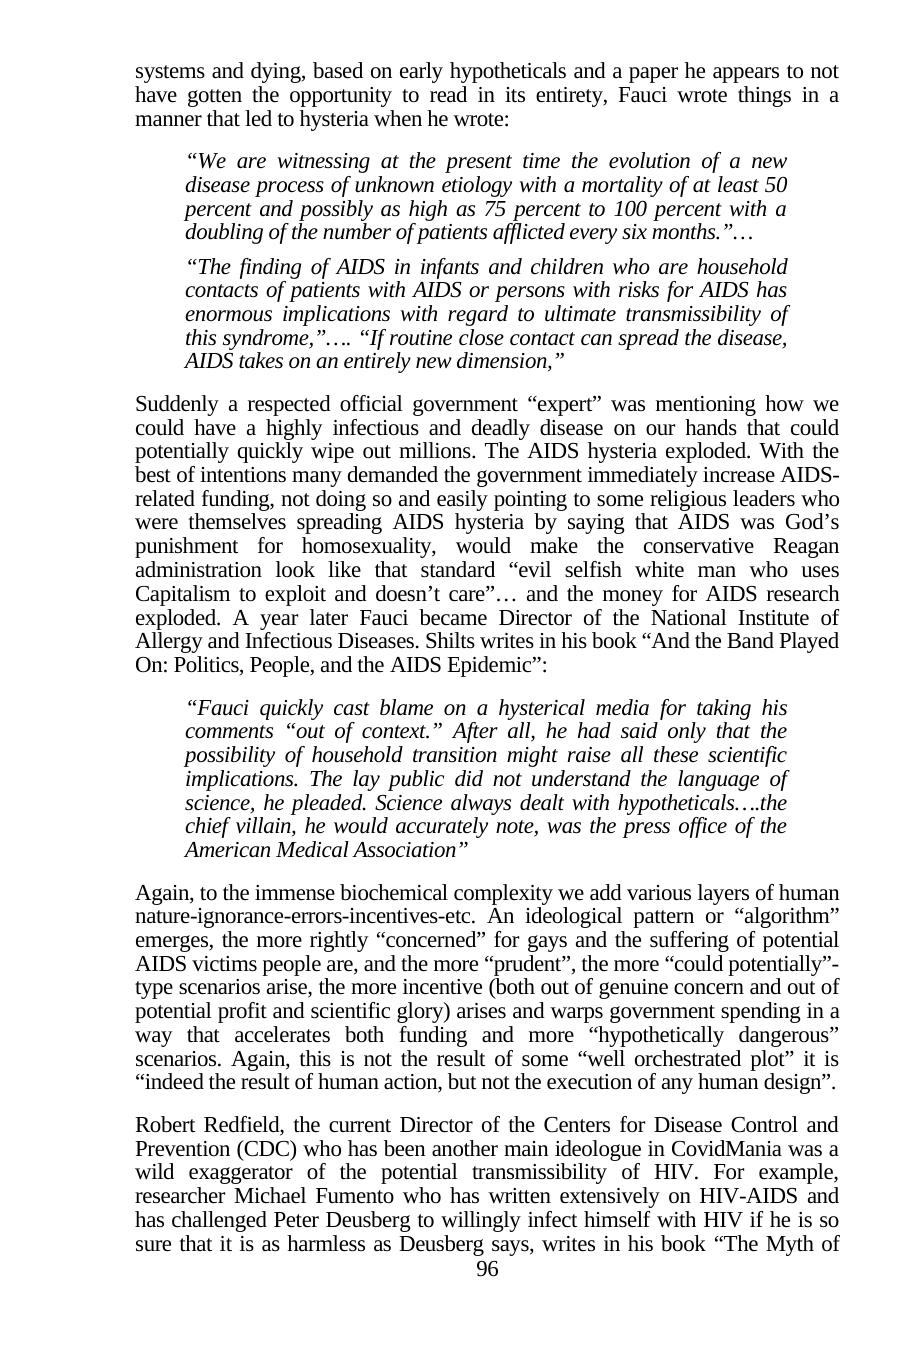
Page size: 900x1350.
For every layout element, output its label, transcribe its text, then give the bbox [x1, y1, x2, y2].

text “The finding of AIDS in infants and children who are household contacts of patients with AIDS or persons with risks for AIDS has enormous implications with regard to ultimate transmissibility of this syndrome,”…. “If routine close contact can spread the disease, AIDS takes on an entirely new dimension,” [185, 255, 790, 374]
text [135, 1113, 840, 1256]
text Suddenly a respected official government “expert” was mentioning how we could have a highly infectious and deadly disease on our hands that could potentially quickly wipe out millions. The AIDS hysteria exploded. With the best of intentions many demanded the government immediately increase AIDS-related funding, not doing so and easily pointing to some religious leaders who were themselves spreading AIDS hysteria by saying that AIDS was God’s punishment for homosexuality, would make the conservative Reagan administration look like that standard “evil selfish white man who uses Capitalism to exploit and doesn’t care”… and the money for AIDS research exploded. A year later Fauci became Director of the National Institute of Allergy and Infectious Diseases. Shilts writes in his book “And the Band Played On: Politics, People, and the AIDS Epidemic”: [135, 393, 840, 677]
text “Fauci quickly cast blame on a hysterical media for taking his comments “out of context.” After all, he had said only that the possibility of household transition might raise all these scientific implications. The lay public did not understand the language of science, he pleaded. Science always dealt with hypotheticals….the chief villain, he would accurately note, was the press office of the American Medical Association” [185, 696, 790, 862]
text “We are witnessing at the present time the evolution of a new disease process of unknown etiology with a mortality of at least 50 percent and possibly as high as 75 percent to 100 percent with a doubling of the number of patients afflicted every six months.”… [185, 150, 790, 245]
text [135, 60, 840, 131]
text Again, to the immense biochemical complexity we add various layers of human nature-ignorance-errors-incentives-etc. An ideological pattern or “algorithm” emerges, the more rightly “concerned” for gays and the suffering of potential AIDS victims people are, and the more “prudent”, the more “could potentially”-type scenarios arise, the more incentive (both out of genuine concern and out of potential profit and scientific glory) arises and warps government spending in a way that accelerates both funding and more “hypothetically dangerous” scenarios. Again, this is not the result of some “well orchestrated plot” it is “indeed the result of human action, but not the execution of any human design”. [135, 881, 840, 1095]
